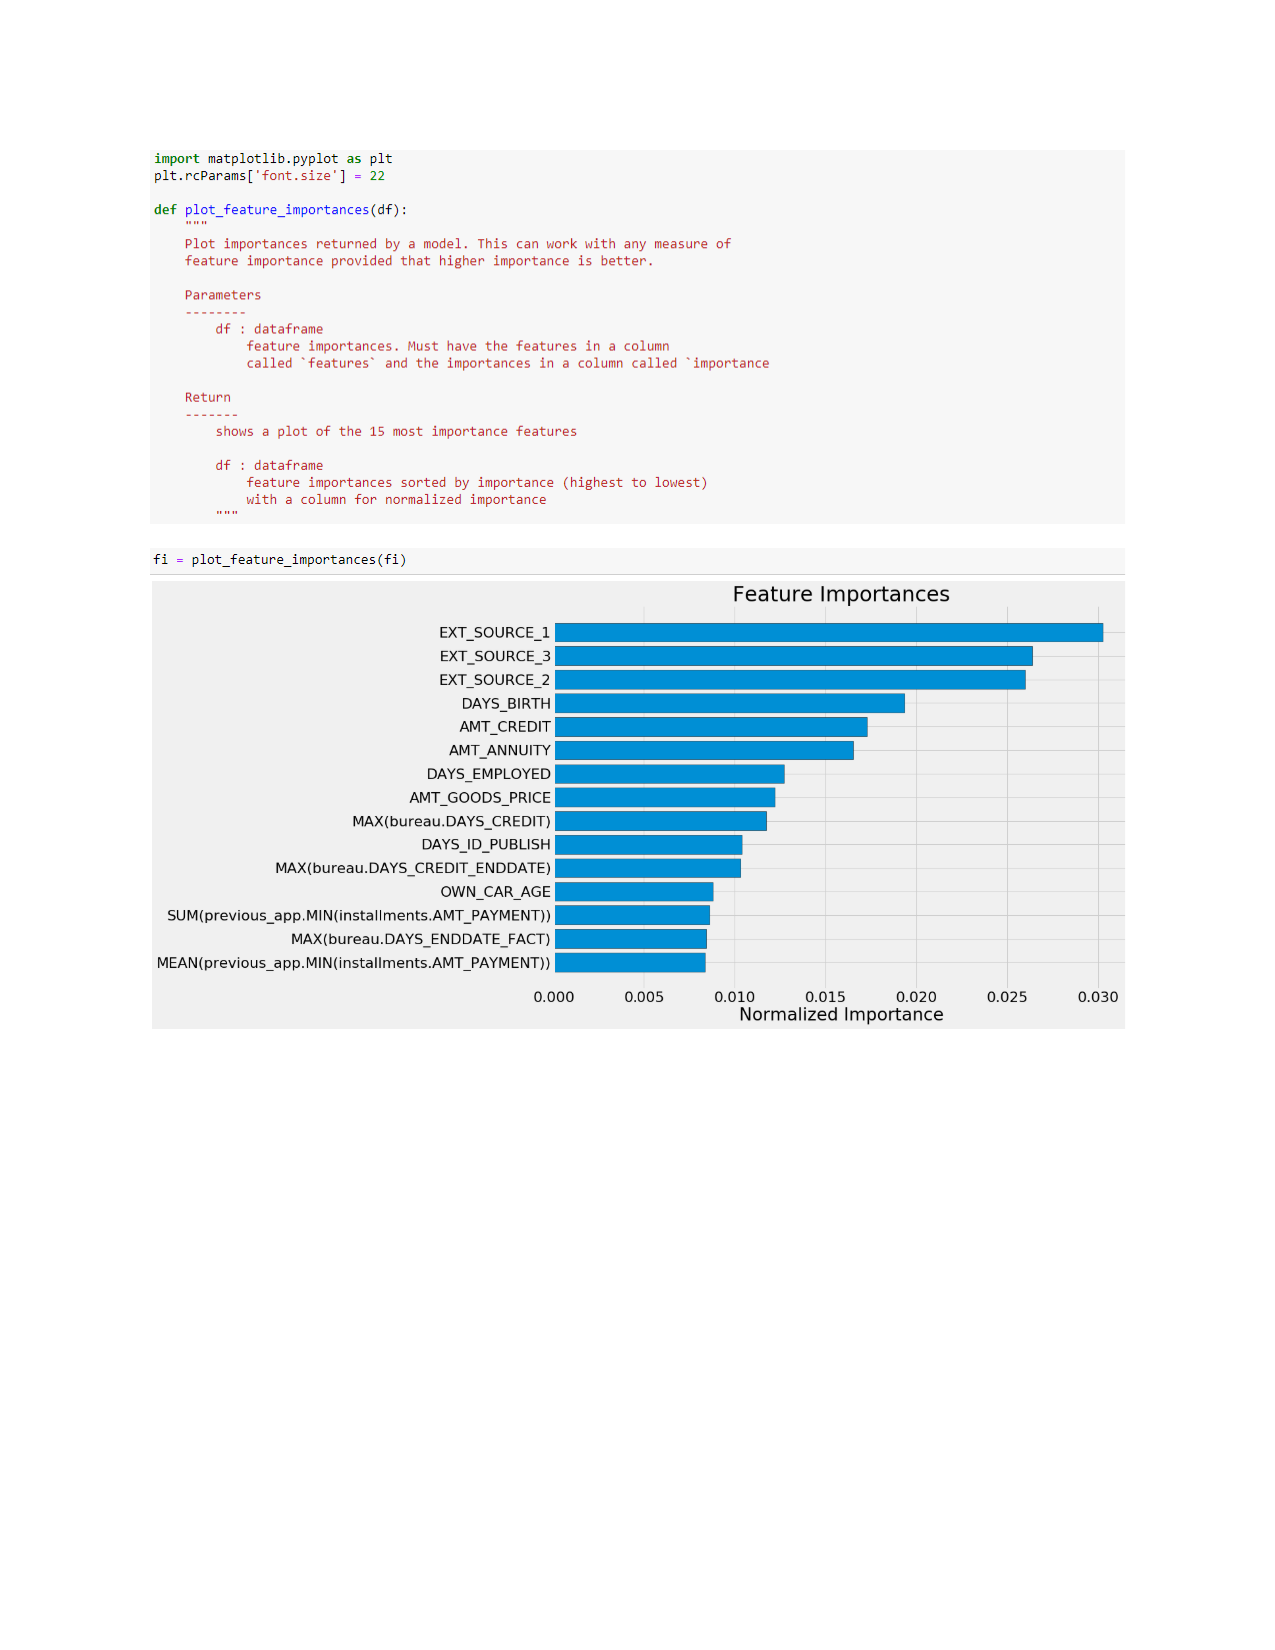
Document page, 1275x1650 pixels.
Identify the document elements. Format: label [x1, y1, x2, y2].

picture [150, 150, 1125, 524]
picture [150, 548, 1125, 1037]
